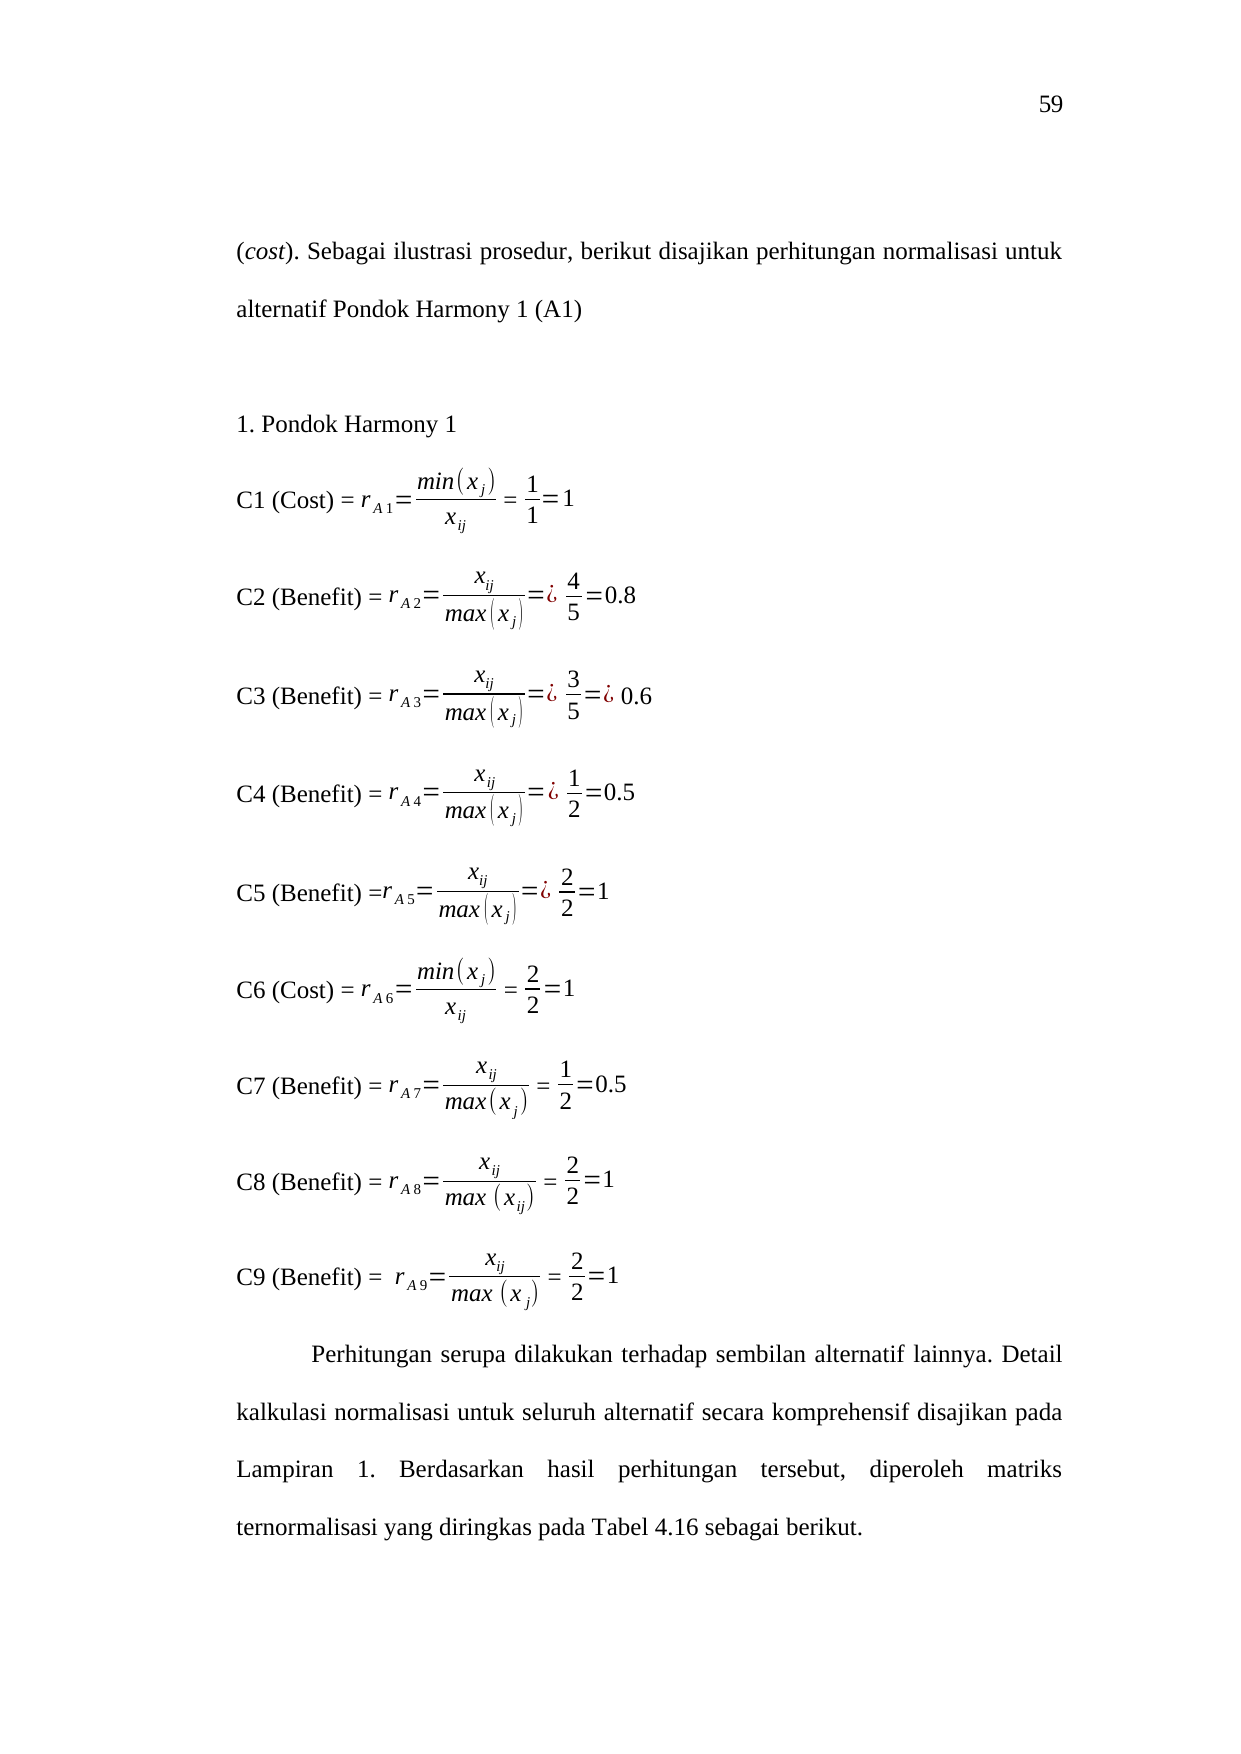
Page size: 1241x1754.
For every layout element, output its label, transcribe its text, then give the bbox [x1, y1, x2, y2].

text C3 (Benefit) = 0.6 [236, 661, 1063, 730]
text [236, 236, 1063, 322]
text C9 (Benefit) = = [236, 1243, 1063, 1310]
text C1 (Cost) = = [236, 466, 1063, 533]
text C8 (Benefit) = = [236, 1148, 1063, 1214]
text Perhitungan serupa dilakukan terhadap sembilan alternatif lainnya. Detail kalkulasi normalisasi untuk seluruh alternatif secara komprehensif disajikan pada Lampiran 1. Berdasarkan hasil perhitungan tersebut, diperoleh matriks ternormalisasi yang diringkas pada Tabel 4.16 sebagai berikut. [236, 1339, 1063, 1540]
text C5 (Benefit) = [236, 858, 1063, 927]
text C7 (Benefit) = = [236, 1052, 1063, 1119]
text 1. Pondok Harmony 1 [236, 409, 1063, 437]
text C6 (Cost) = = [236, 956, 1063, 1023]
text C2 (Benefit) = [236, 562, 1063, 632]
text C4 (Benefit) = [236, 759, 1063, 829]
